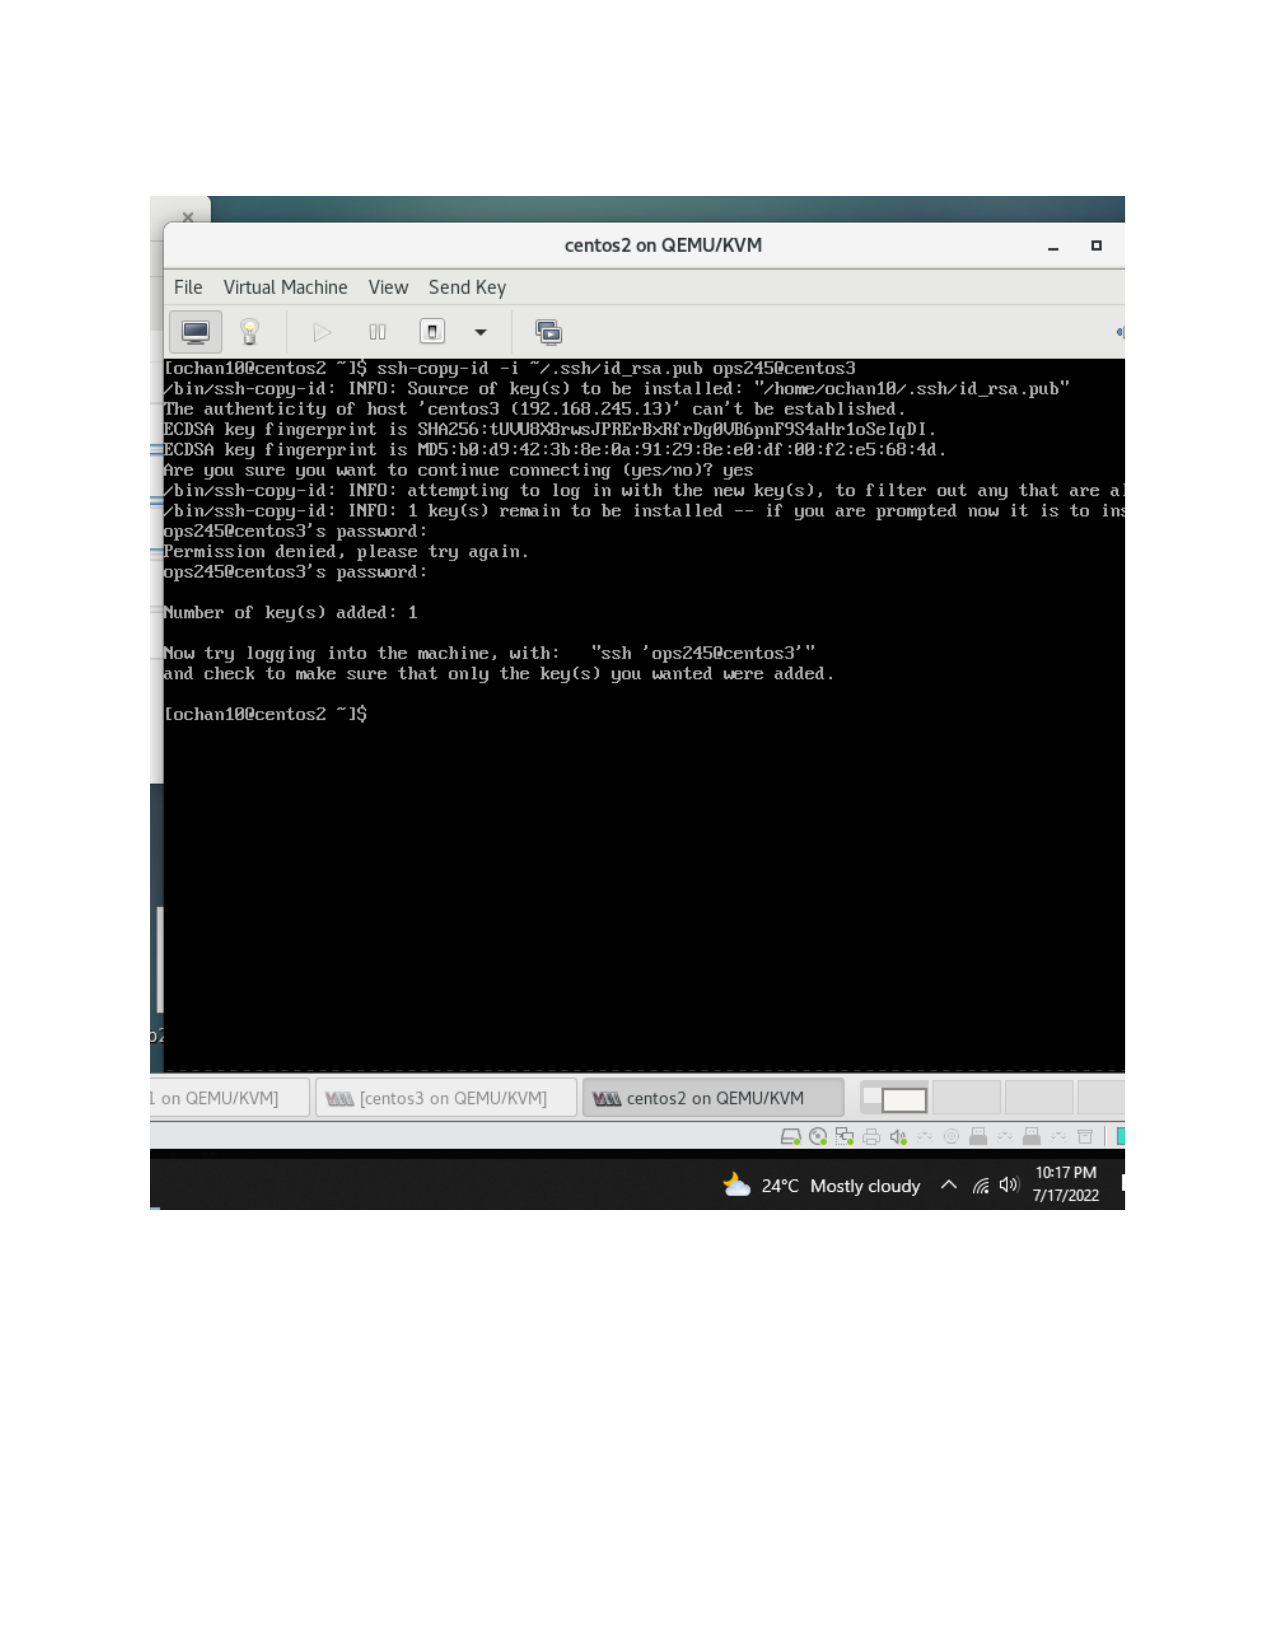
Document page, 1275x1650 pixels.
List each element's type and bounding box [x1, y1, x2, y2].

picture [150, 196, 1125, 1210]
